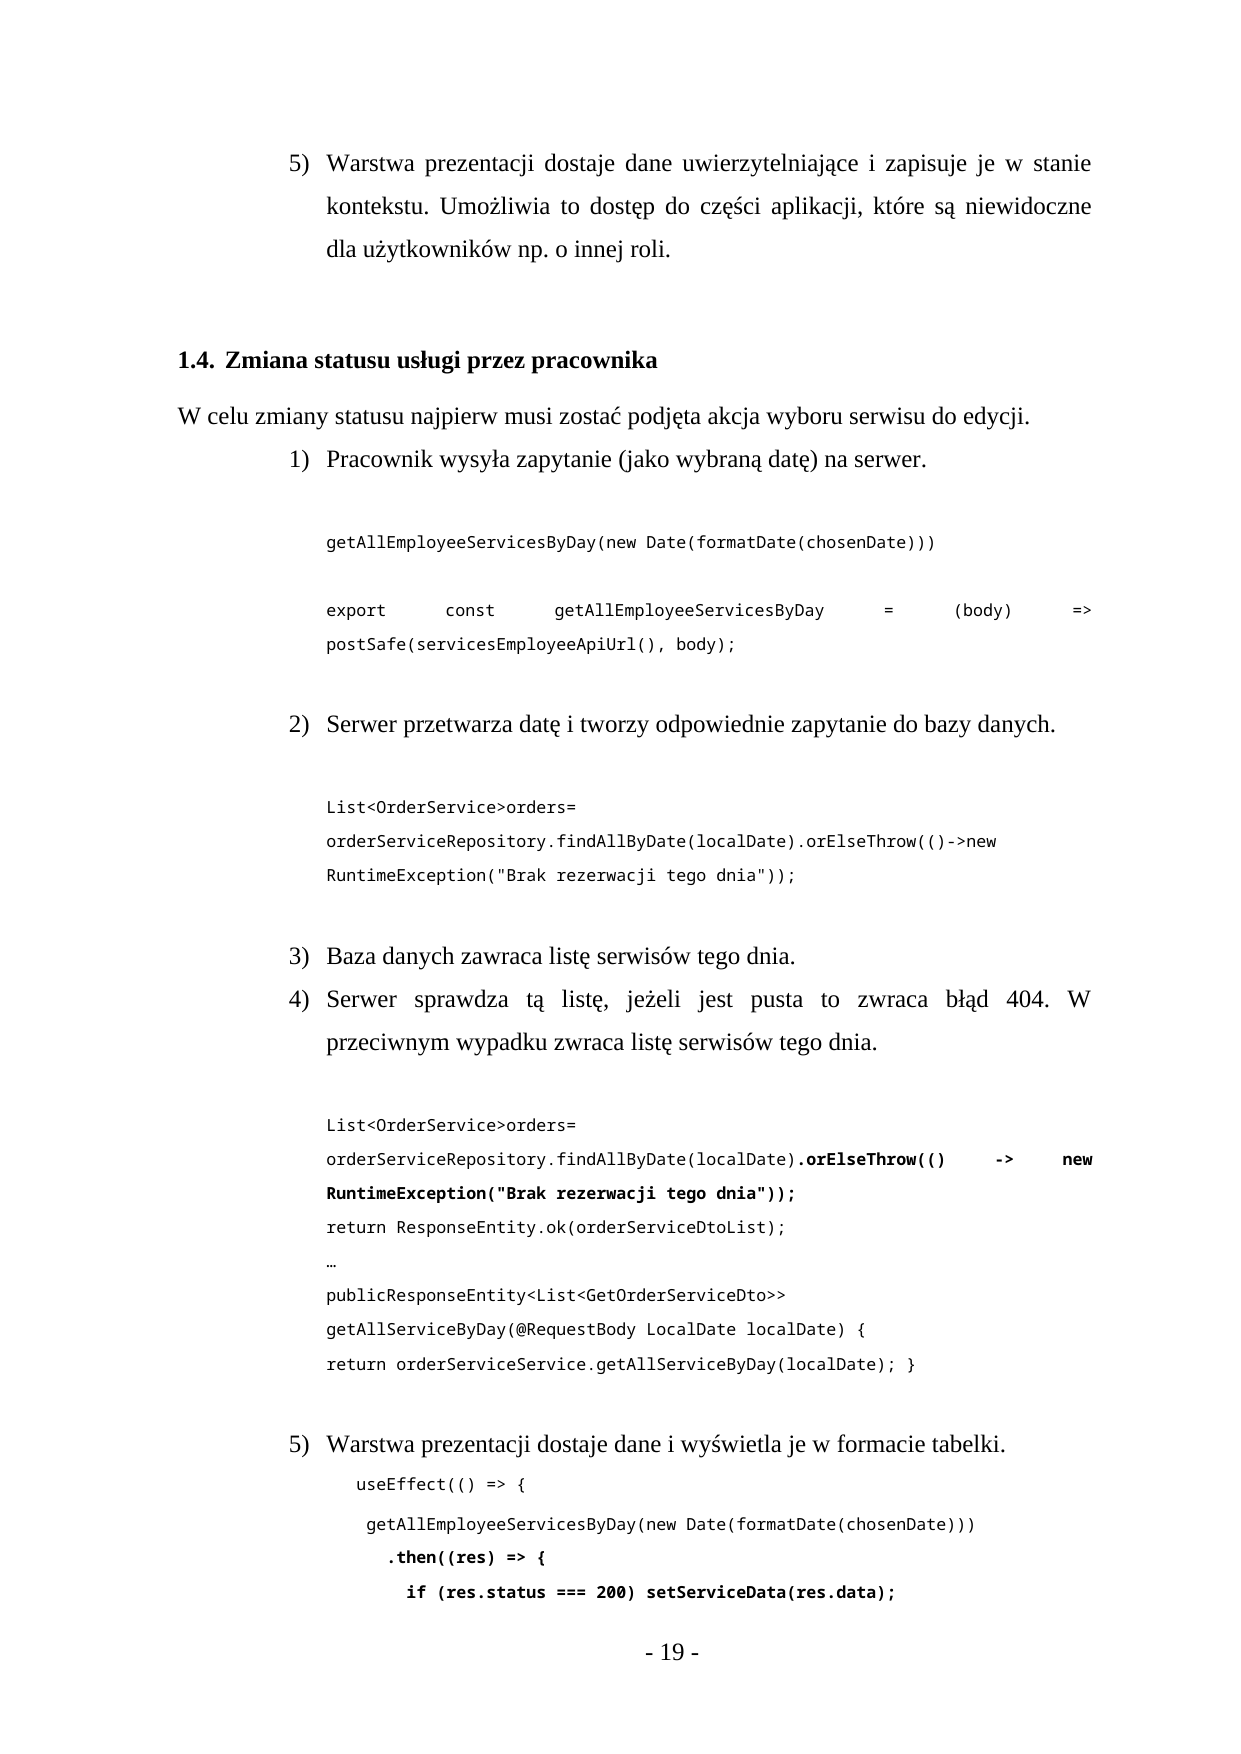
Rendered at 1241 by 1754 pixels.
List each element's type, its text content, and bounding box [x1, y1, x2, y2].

list Warstwa prezentacji dostaje dane i wyświetla je w formacie tabelki. [288, 1429, 1092, 1458]
list .then((res) => { [326, 1546, 1092, 1569]
list Serwer przetwarza datę i tworzy odpowiednie zapytanie do bazy danych. [288, 709, 1092, 738]
list useEffect(() => { [326, 1472, 1092, 1495]
list Warstwa prezentacji dostaje dane uwierzytelniające i zapisuje je w stanie kontekstu. Umożliwia to dostęp do części aplikacji, które są niewidoczne dla użytkowników np. o innej roli. [288, 148, 1092, 263]
list return ResponseEntity.ok(orderServiceDtoList); [326, 1216, 1092, 1238]
subtitle Zmiana statusu usługi przez pracownika [177, 345, 1092, 374]
list … [326, 1250, 1092, 1273]
text W celu zmiany statusu najpierw musi zostać podjęta akcja wyboru serwisu do edycji. [177, 401, 1092, 429]
list getAllEmployeeServicesByDay(new Date(formatDate(chosenDate))) [326, 1512, 1092, 1535]
list return orderServiceService.getAllServiceByDay(localDate); } [326, 1352, 1092, 1375]
list publicResponseEntity<List<GetOrderServiceDto>> getAllServiceByDay(@RequestBody LocalDate localDate) { [326, 1284, 1092, 1341]
list if (res.status === 200) setServiceData(res.data); [326, 1580, 1092, 1603]
list Baza danych zawraca listę serwisów tego dnia. [288, 941, 1092, 970]
list Serwer sprawdza tą listę, jeżeli jest pusta to zwraca błąd 404. W przeciwnym wypadku zwraca listę serwisów tego dnia. [288, 984, 1092, 1056]
list List<OrderService>orders= orderServiceRepository.findAllByDate(localDate).orElseThrow(()->new RuntimeException("Brak rezerwacji tego dnia")); [326, 796, 1092, 887]
list getAllEmployeeServicesByDay(new Date(formatDate(chosenDate))) [326, 530, 1092, 553]
list Pracownik wysyła zapytanie (jako wybraną datę) na serwer. [288, 444, 1092, 473]
list export const getAllEmployeeServicesByDay = (body) => postSafe(servicesEmployeeApiUrl(), body); [326, 598, 1092, 655]
list List<OrderService>orders= orderServiceRepository.findAllByDate(localDate).orElseThrow(() -> new RuntimeException("Brak rezerwacji tego dnia")); [326, 1114, 1092, 1204]
